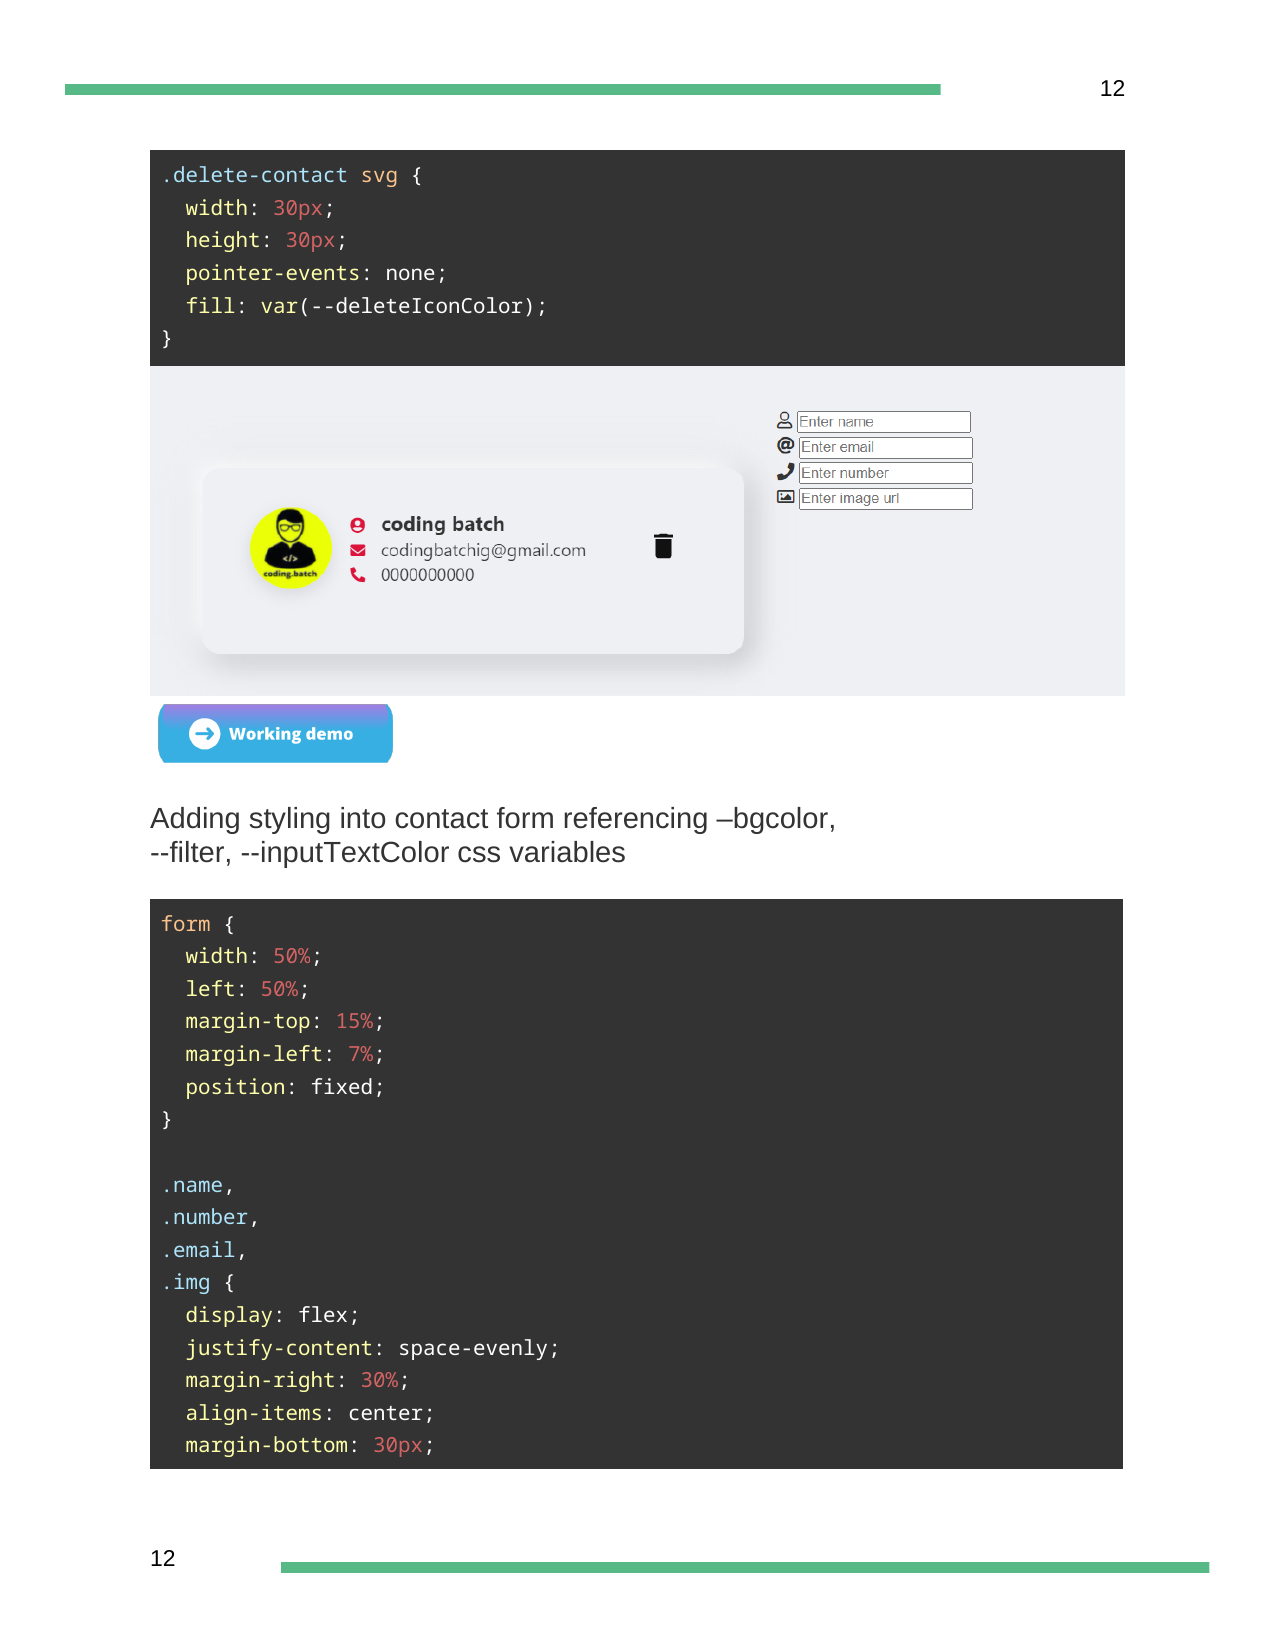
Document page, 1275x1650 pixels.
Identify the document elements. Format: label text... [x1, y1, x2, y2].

picture [281, 1562, 1210, 1573]
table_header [150, 899, 1123, 1469]
picture [65, 84, 941, 95]
subtitle --filter, --inputTextColor css variables [150, 835, 1125, 868]
picture [150, 366, 1125, 696]
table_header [150, 150, 1125, 366]
picture [150, 699, 401, 767]
subtitle Adding styling into contact form referencing –bgcolor, [150, 801, 1125, 835]
